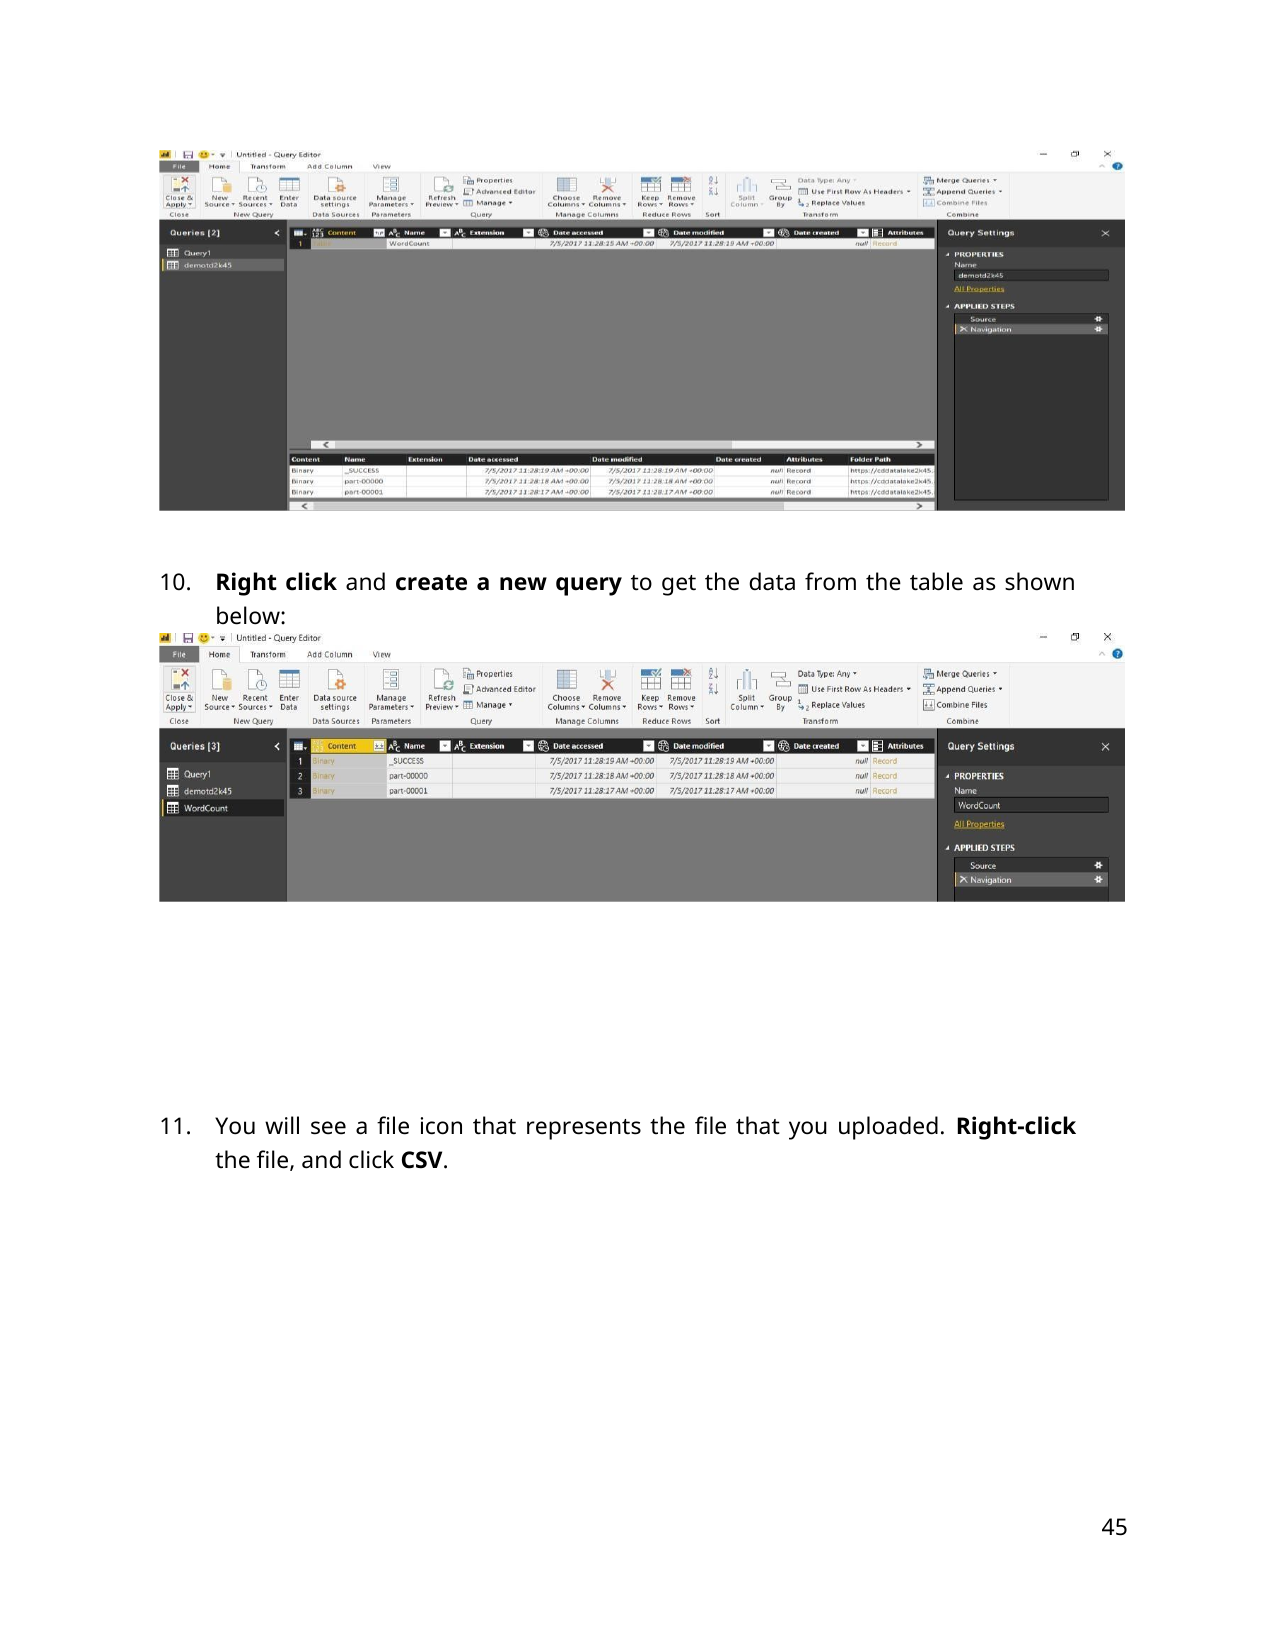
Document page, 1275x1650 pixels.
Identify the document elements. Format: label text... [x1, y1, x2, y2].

list Right click and create a new query to get the data from the table as shown below: [159, 566, 1076, 631]
picture [159, 633, 1125, 902]
picture [159, 150, 1125, 511]
list You will see a file icon that represents the file that you uploaded. Right-click the file, and click CSV. [159, 1110, 1076, 1175]
